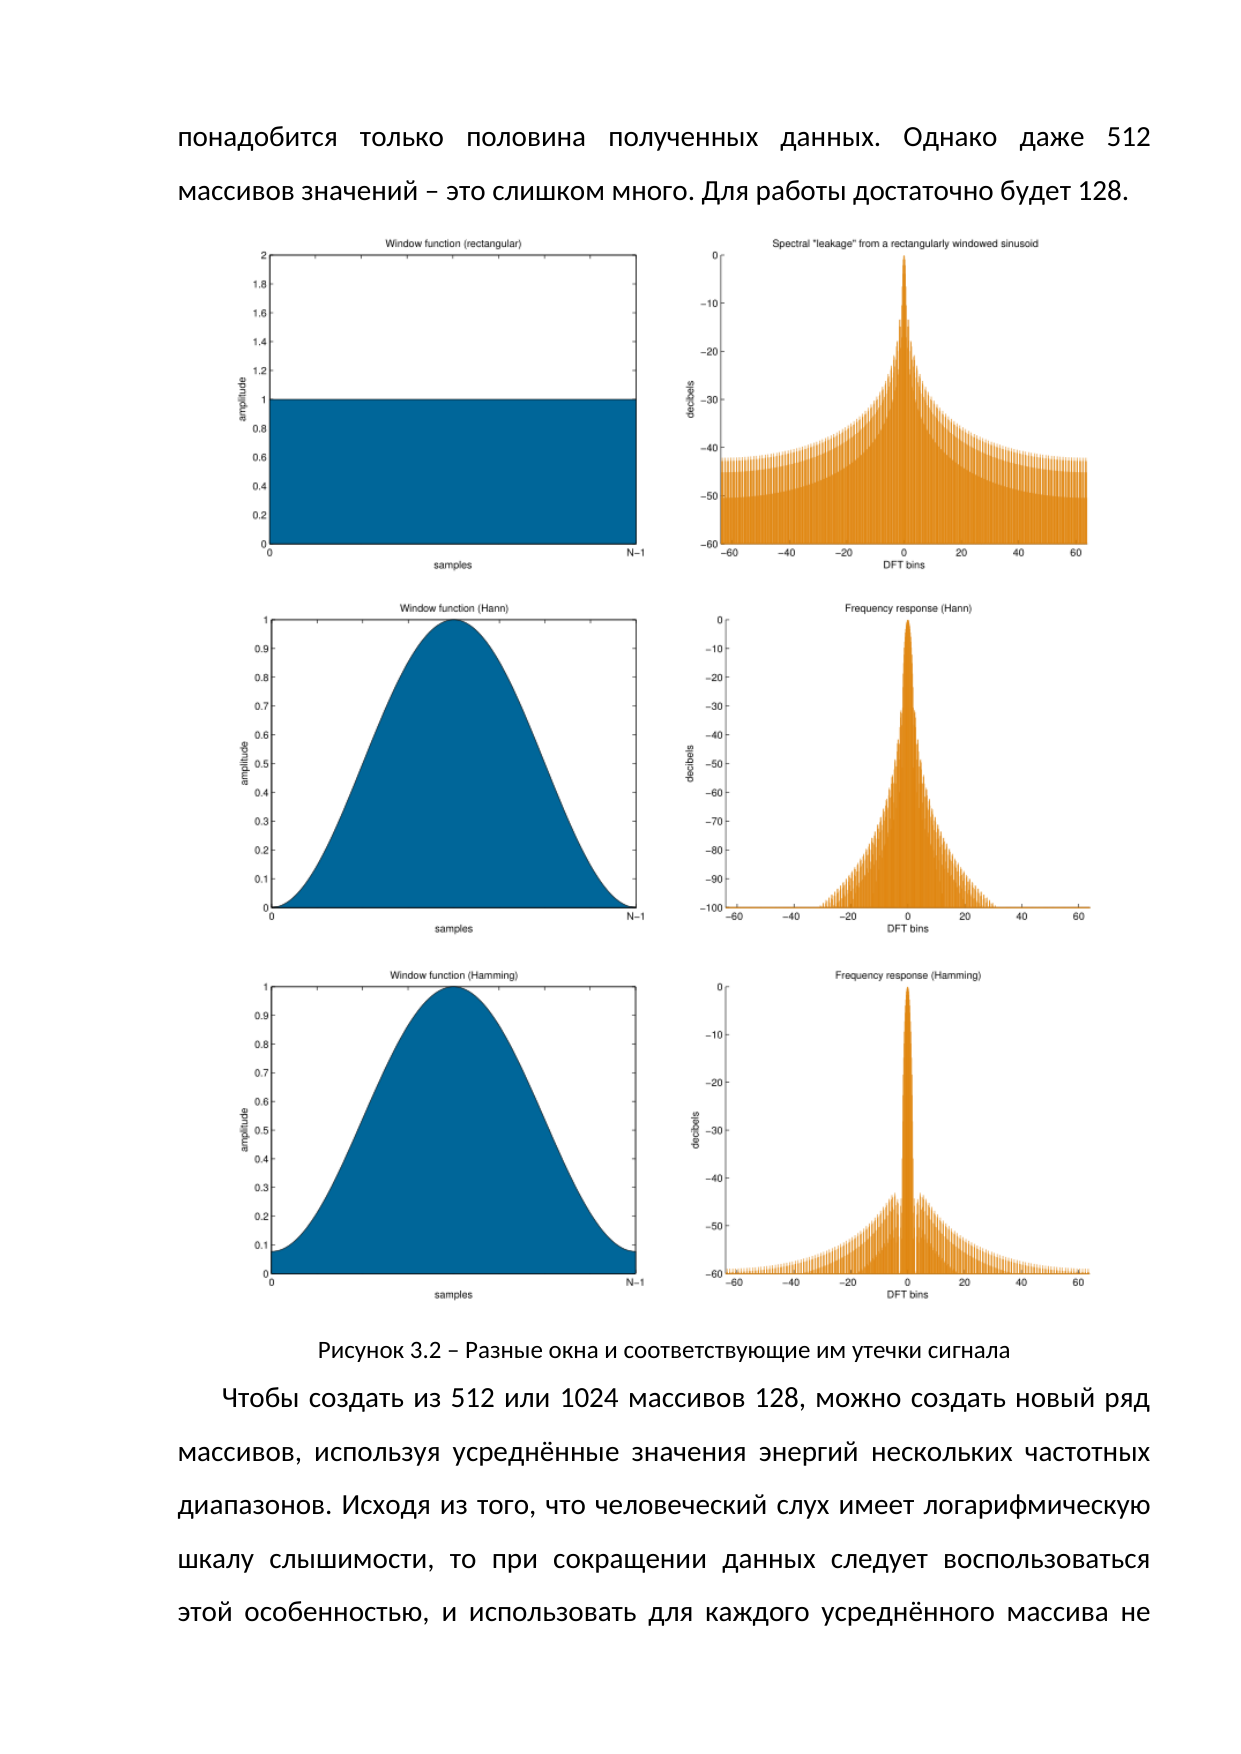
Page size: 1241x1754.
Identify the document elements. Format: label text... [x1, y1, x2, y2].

picture [221, 225, 1108, 1316]
text Рисунок 3.2 – Разные окна и соответствующие им утечки сигнала [177, 1334, 1152, 1364]
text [177, 1379, 1152, 1629]
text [177, 118, 1152, 207]
